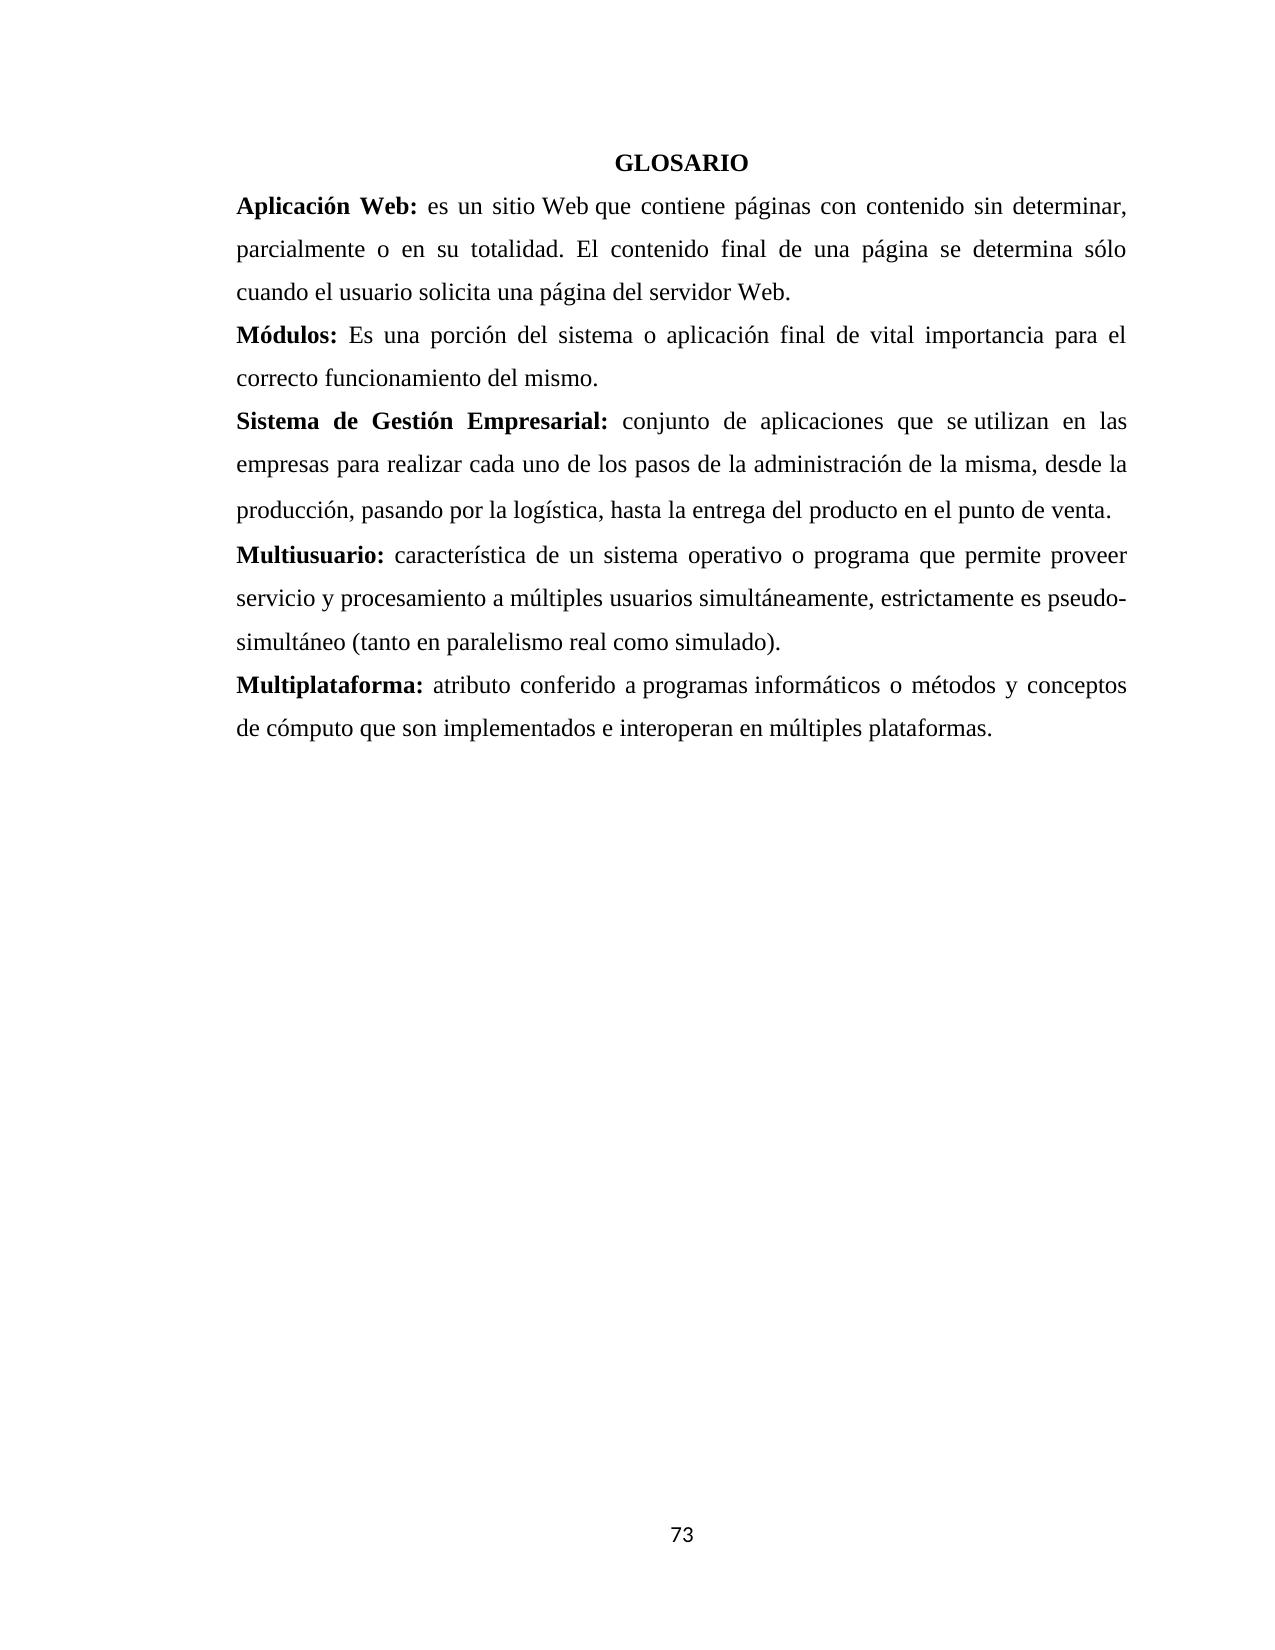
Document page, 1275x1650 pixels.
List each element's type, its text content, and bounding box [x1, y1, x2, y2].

subtitle GLOSARIO [236, 148, 1127, 176]
text Multiusuario: característica de un sistema operativo o programa que permite proveer servicio y procesamiento a múltiples usuarios simultáneamente, estrictamente es pseudo-simultáneo (tanto en paralelismo real como simulado). [236, 540, 1127, 655]
text Multiplataforma: atributo conferido a programas informáticos o métodos y conceptos de cómputo que son implementados e interoperan en múltiples plataformas. [236, 670, 1127, 742]
text Aplicación Web: es un sitio Web que contiene páginas con contenido sin determinar, parcialmente o en su totalidad. El contenido final de una página se determina sólo cuando el usuario solicita una página del servidor Web. [236, 191, 1127, 306]
text Sistema de Gestión Empresarial: conjunto de aplicaciones que se utilizan en las empresas para realizar cada uno de los pasos de la administración de la misma, desde la producción, pasando por la logística, hasta la entrega del producto en el punto de venta. [236, 406, 1127, 524]
text Módulos: Es una porción del sistema o aplicación final de vital importancia para el correcto funcionamiento del mismo. [236, 320, 1127, 392]
